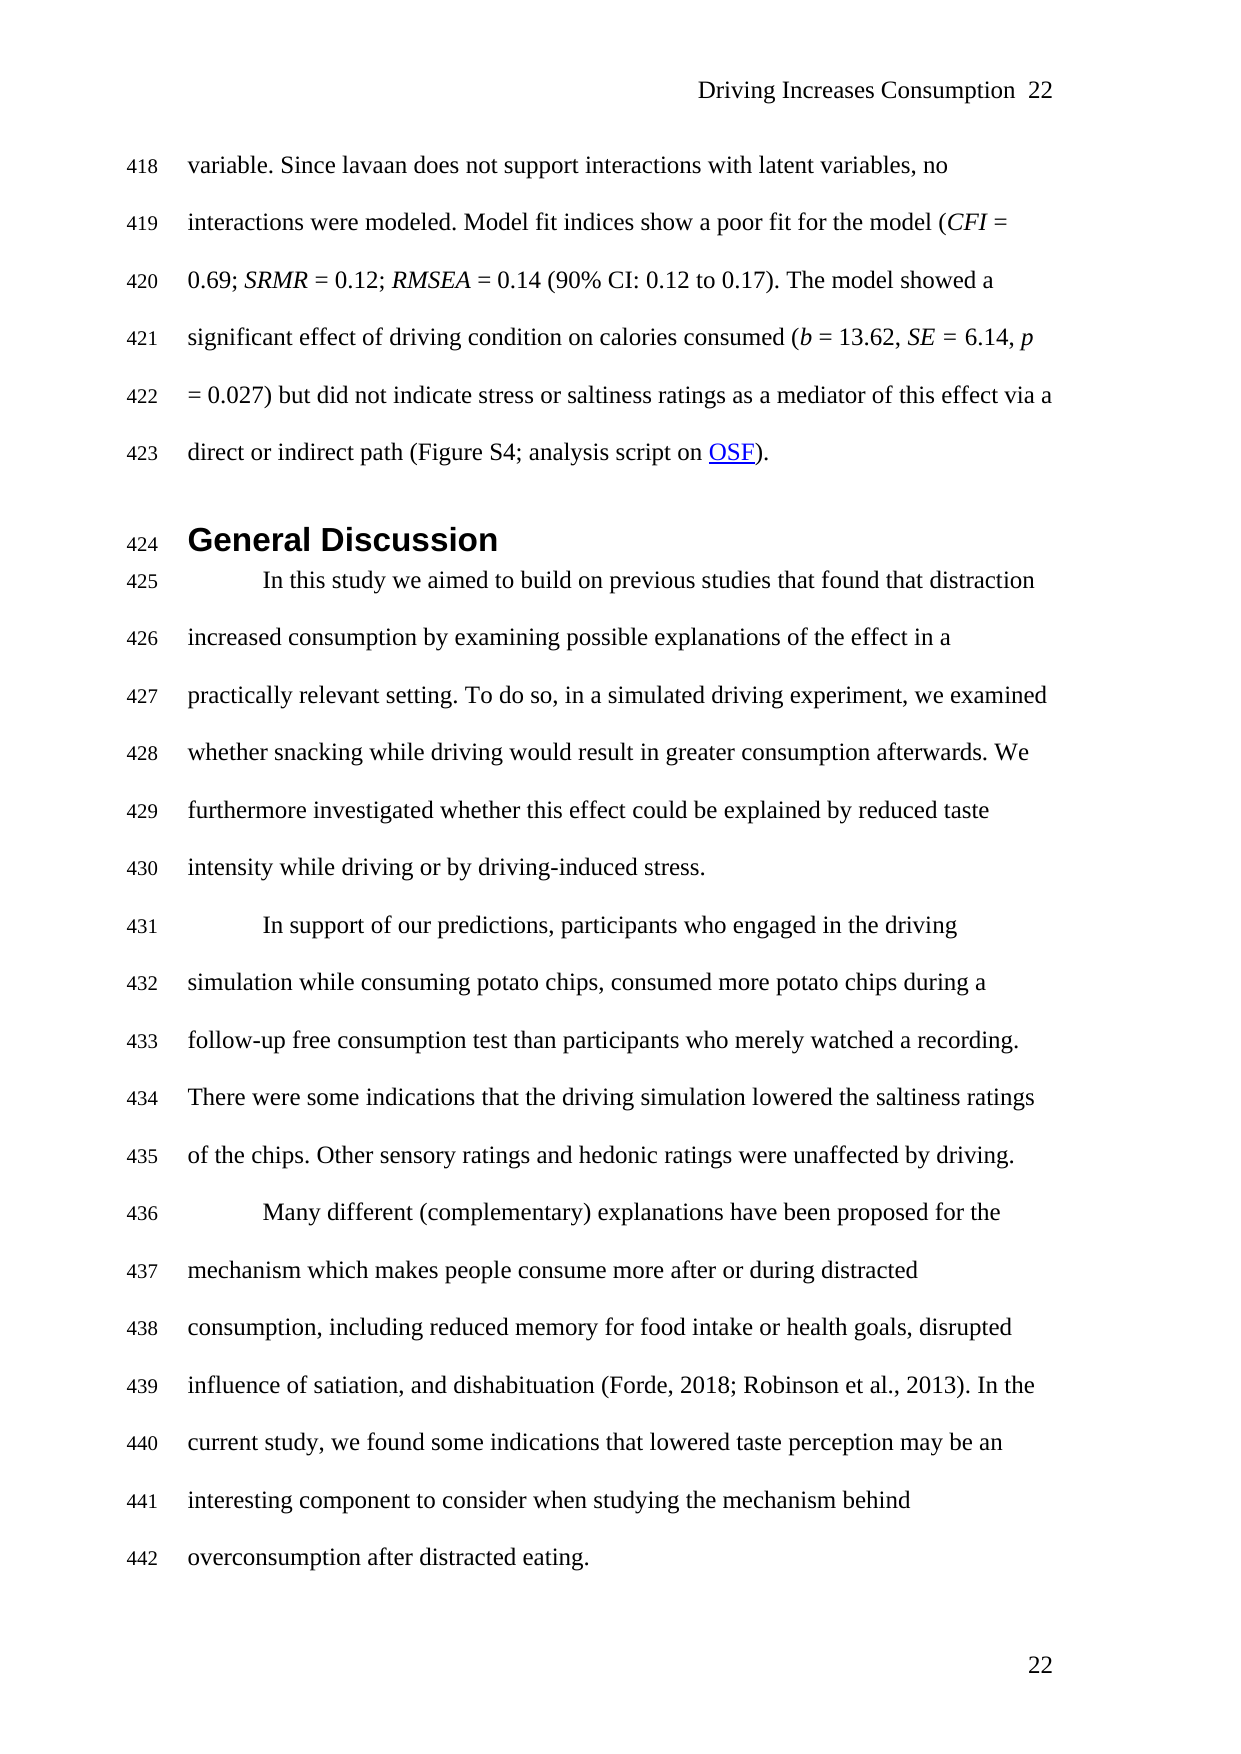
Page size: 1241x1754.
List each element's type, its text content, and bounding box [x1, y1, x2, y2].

text In order to examine the relationships between all factors of interest and to take into account that driving experience and stress are assessed by multiple items, we used structural equation modeling (SEM) to estimate path models using the lavaan package in R (Rosseel, 2012). Figure S4 depicts the model that was tested. Calories consumed was the dependent variable, driving condition was included as a predictor and taste perception (saltiness ratings) and stress were assessed as possible mediators between driving condition and calories consumed. Stress and driving experience were modeled as latent variables. Furthermore, gender was added to the model as a control variable. Since lavaan does not support interactions with latent variables, no interactions were modeled. Model fit indices show a poor fit for the model (CFI = 0.69; SRMR = 0.12; RMSEA = 0.14 (90% CI: 0.12 to 0.17). The model showed a significant effect of driving condition on calories consumed (b = 13.62, SE = 6.14, p = 0.027) but did not indicate stress or saltiness ratings as a mediator of this effect via a direct or indirect path (Figure S4; analysis script on OSF). [187, 150, 1053, 466]
subtitle General Discussion [187, 520, 1053, 558]
text In support of our predictions, participants who engaged in the driving simulation while consuming potato chips, consumed more potato chips during a follow-up free consumption test than participants who merely watched a recording. There were some indications that the driving simulation lowered the saltiness ratings of the chips. Other sensory ratings and hedonic ratings were unaffected by driving. [187, 910, 1053, 1168]
text In this study we aimed to build on previous studies that found that distraction increased consumption by examining possible explanations of the effect in a practically relevant setting. To do so, in a simulated driving experiment, we examined whether snacking while driving would result in greater consumption afterwards. We furthermore investigated whether this effect could be explained by reduced taste intensity while driving or by driving-induced stress. [187, 565, 1053, 881]
text Many different (complementary) explanations have been proposed for the mechanism which makes people consume more after or during distracted consumption, including reduced memory for food intake or health goals, disrupted influence of satiation, and dishabituation (Forde, 2018; Robinson et al., 2013). In the current study, we found some indications that lowered taste perception may be an interesting component to consider when studying the mechanism behind overconsumption after distracted eating. [187, 1197, 1053, 1571]
